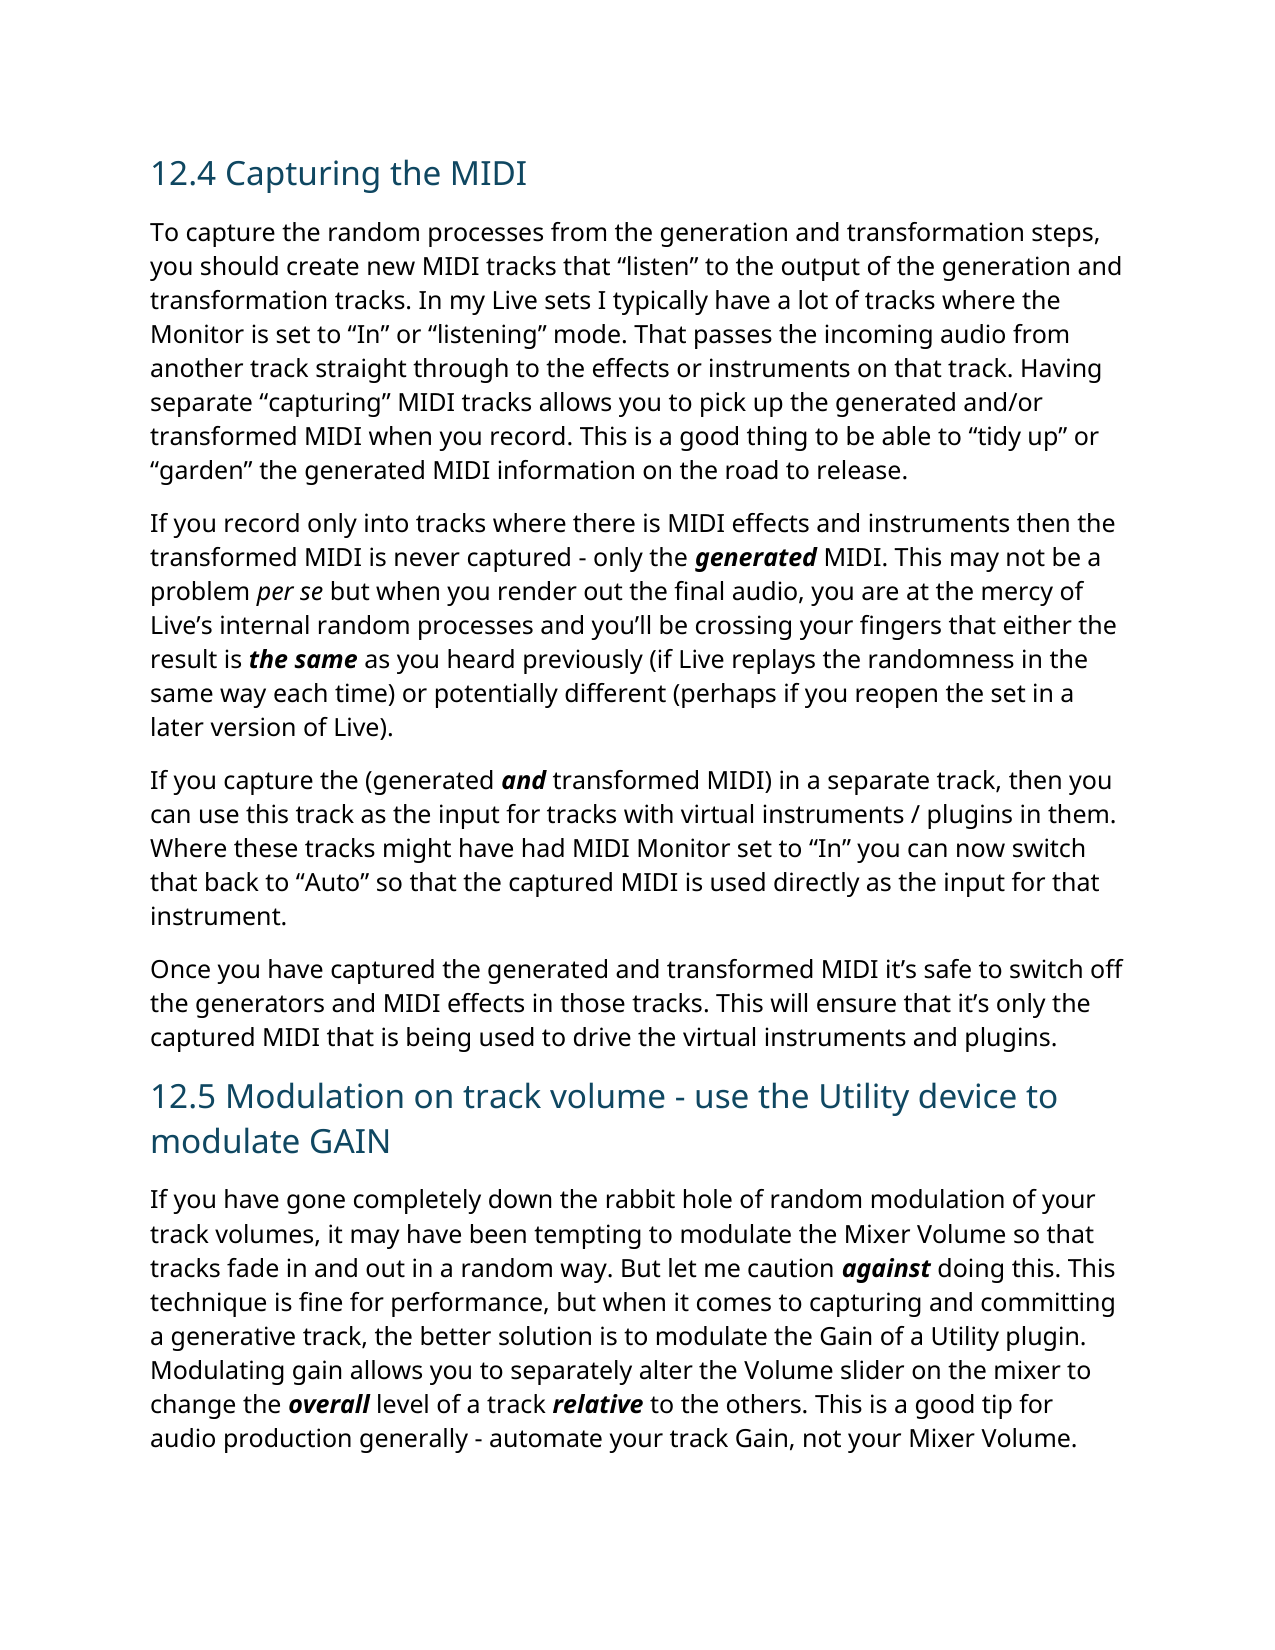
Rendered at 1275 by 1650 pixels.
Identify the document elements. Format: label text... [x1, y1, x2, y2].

text To capture the random processes from the generation and transformation steps, you should create new MIDI tracks that “listen” to the output of the generation and transformation tracks. In my Live sets I typically have a lot of tracks where the Monitor is set to “In” or “listening” mode. That passes the incoming audio from another track straight through to the effects or instruments on that track. Having separate “capturing” MIDI tracks allows you to pick up the generated and/or transformed MIDI when you record. This is a good thing to be able to “tidy up” or “garden” the generated MIDI information on the road to release. [150, 214, 1125, 487]
text If you record only into tracks where there is MIDI effects and instruments then the transformed MIDI is never captured - only the generated MIDI. This may not be a problem per se but when you render out the final audio, you are at the mercy of Live’s internal random processes and you’ll be crossing your fingers that either the result is the same as you heard previously (if Live replays the randomness in the same way each time) or potentially different (perhaps if you reopen the set in a later version of Live). [150, 505, 1125, 744]
subtitle 12.5 Modulation on track volume - use the Utility device to modulate GAIN [150, 1073, 1125, 1163]
text If you have gone completely down the rabbit hole of random modulation of your track volumes, it may have been tempting to modulate the Mixer Volume so that tracks fade in and out in a random way. But let me caution against doing this. This technique is fine for performance, but when it comes to capturing and committing a generative track, the better solution is to modulate the Gain of a Utility plugin. Modulating gain allows you to separately alter the Volume slider on the mixer to change the overall level of a track relative to the others. This is a good tip for audio production generally - automate your track Gain, not your Mixer Volume. [150, 1182, 1125, 1455]
text Once you have captured the generated and transformed MIDI it’s safe to switch off the generators and MIDI effects in those tracks. This will ensure that it’s only the captured MIDI that is being used to drive the virtual instruments and plugins. [150, 952, 1125, 1054]
text If you capture the (generated and transformed MIDI) in a separate track, then you can use this track as the input for tracks with virtual instruments / plugins in them. Where these tracks might have had MIDI Monitor set to “In” you can now switch that back to “Auto” so that the captured MIDI is used directly as the input for that instrument. [150, 763, 1125, 933]
subtitle 12.4 Capturing the MIDI [150, 150, 1125, 195]
